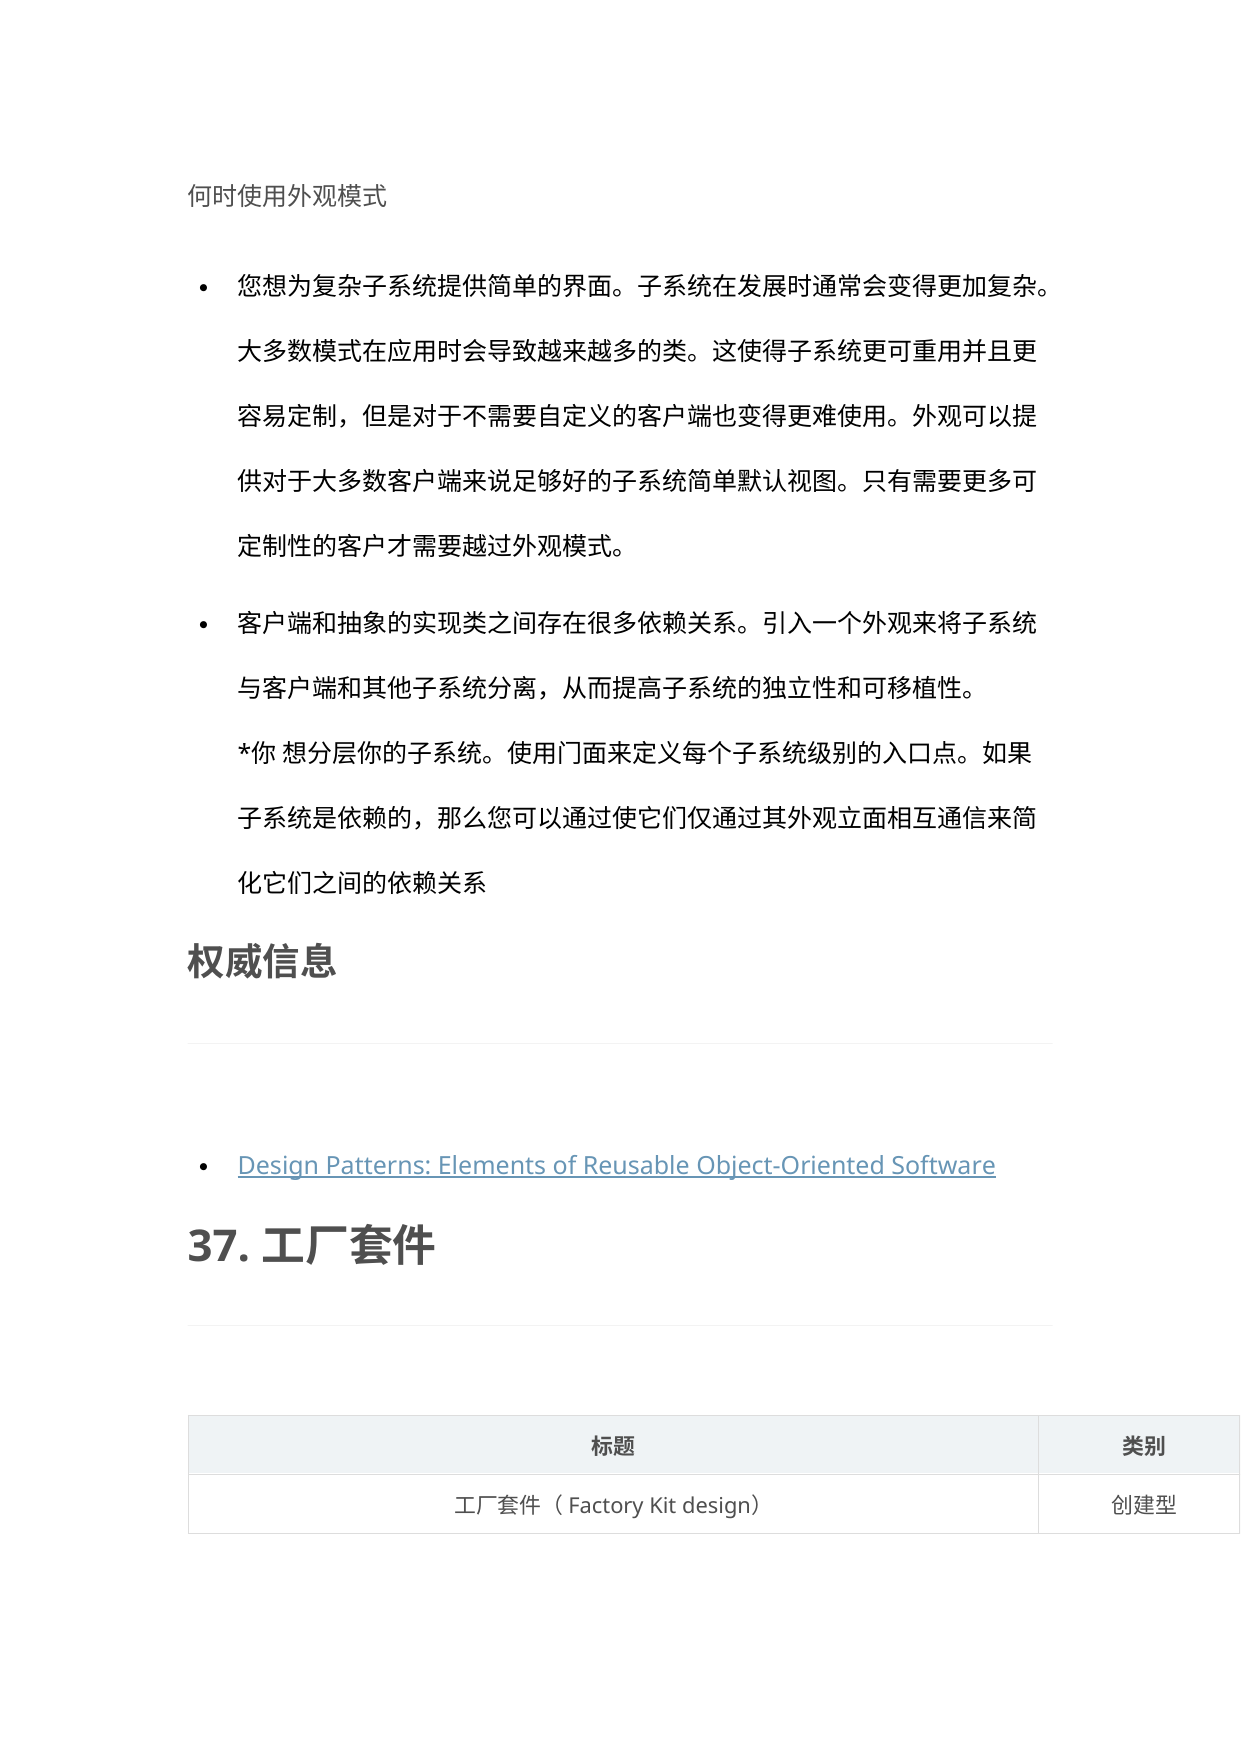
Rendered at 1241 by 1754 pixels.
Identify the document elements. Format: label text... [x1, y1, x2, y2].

text 何时使用外观模式 [187, 162, 1053, 227]
list 您想为复杂子系统提供简单的界面。子系统在发展时通常会变得更加复杂。大多数模式在应用时会导致越来越多的类。这使得子系统更可重用并且更容易定制，但是对于不需要自定义的客户端也变得更难使用。外观可以提供对于大多数客户端来说足够好的子系统简单默认视图。只有需要更多可定制性的客户才需要越过外观模式。 [200, 252, 1053, 577]
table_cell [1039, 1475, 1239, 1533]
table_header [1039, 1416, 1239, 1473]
list Design Patterns: Elements of Reusable Object-Oriented Software [200, 1132, 1053, 1197]
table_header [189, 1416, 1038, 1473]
text 37. 工厂套件 [187, 1209, 1053, 1274]
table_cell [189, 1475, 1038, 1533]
list 客户端和抽象的实现类之间存在很多依赖关系。引入一个外观来将子系统与客户端和其他子系统分离，从而提高子系统的独立性和可移植性。 *你 想分层你的子系统。使用门面来定义每个子系统级别的入口点。如果子系统是依赖的，那么您可以通过使它们仅通过其外观立面相互通信来简化它们之间的依赖关系 [200, 589, 1053, 914]
text 权威信息 [187, 927, 1053, 992]
